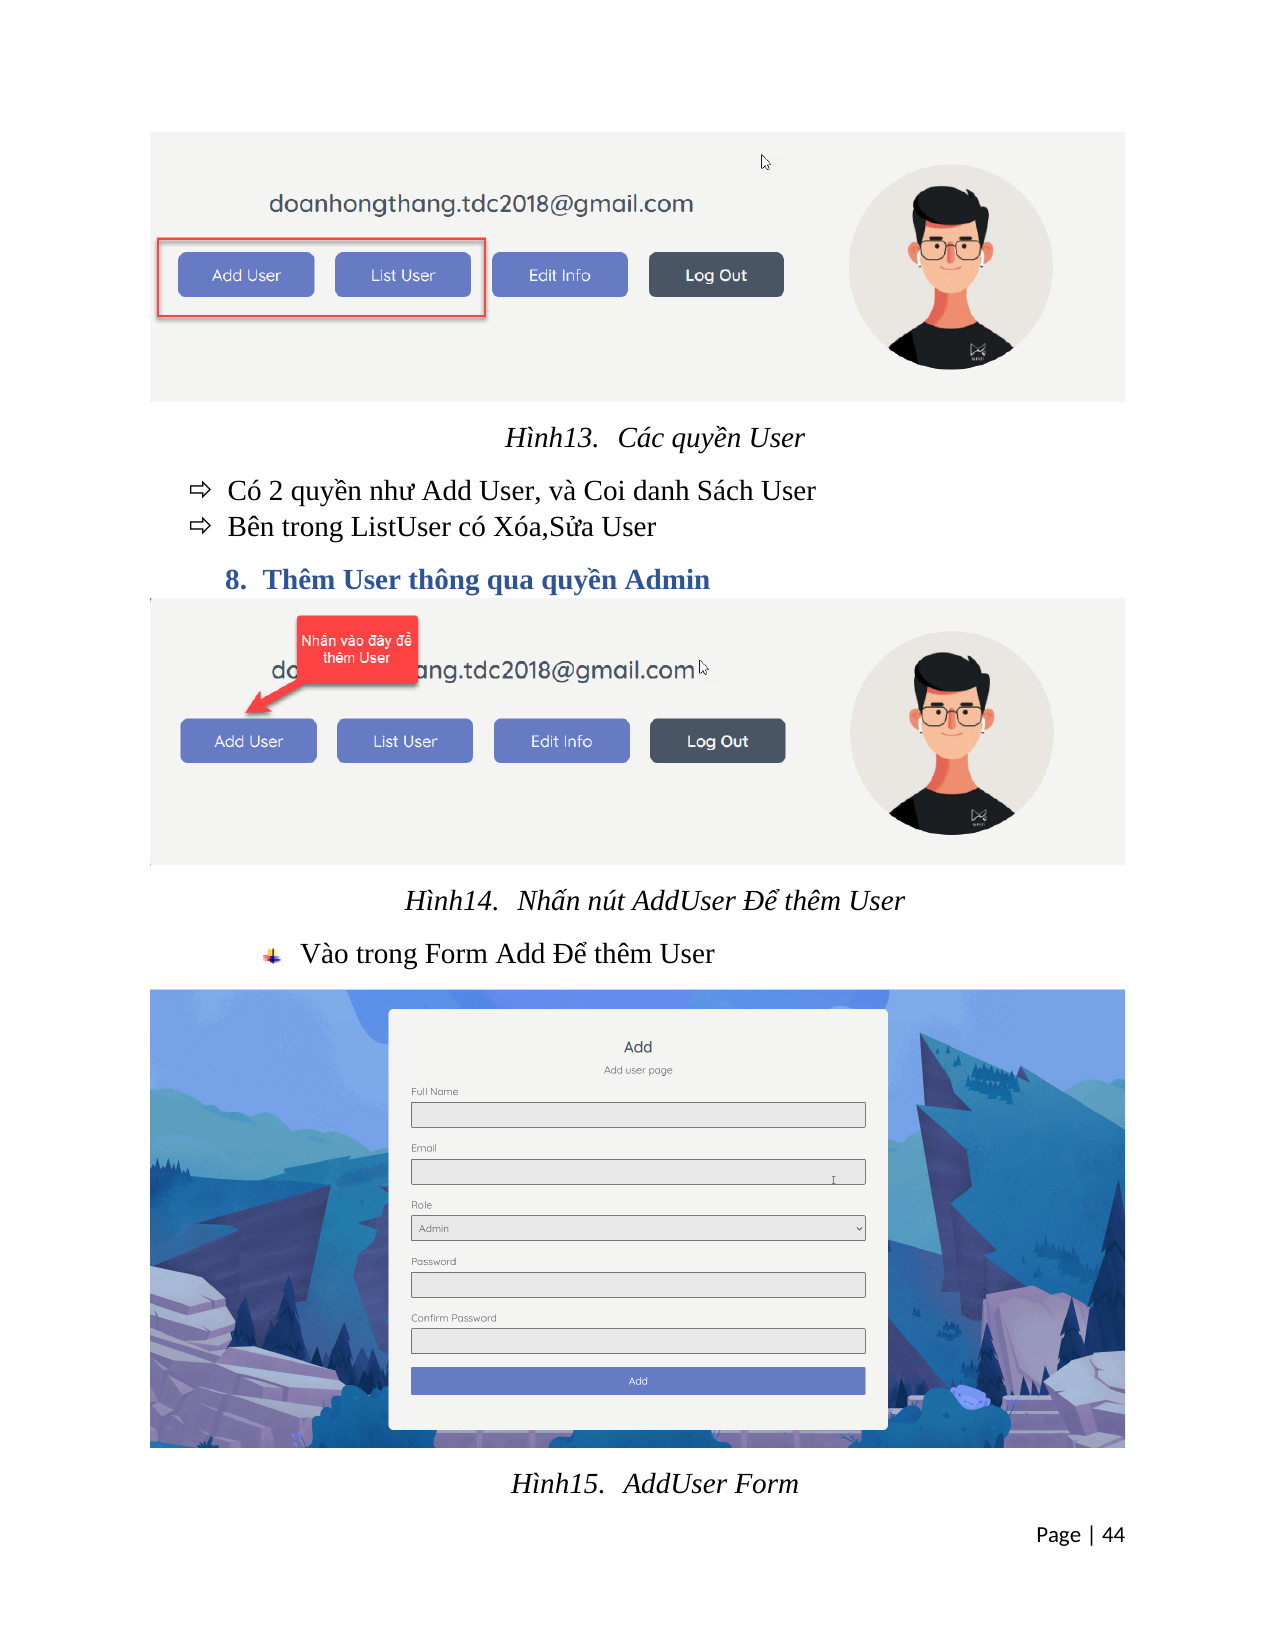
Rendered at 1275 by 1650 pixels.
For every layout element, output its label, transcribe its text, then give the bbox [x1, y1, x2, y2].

text Nhấn nút AddUser Để thêm User [187, 883, 1125, 917]
list Vào trong Form Add Để thêm User [262, 936, 1125, 970]
picture [150, 132, 1125, 402]
text AddUser Form [187, 1466, 1125, 1499]
picture [150, 989, 1125, 1448]
picture [150, 598, 1125, 865]
text Các quyền User [187, 420, 1125, 454]
list Bên trong ListUser có Xóa,Sửa User [187, 509, 1125, 543]
subtitle Thêm User thông qua quyền Admin [225, 562, 1125, 596]
picture [263, 947, 281, 964]
list Có 2 quyền như Add User, và Coi danh Sách User [187, 473, 1125, 507]
